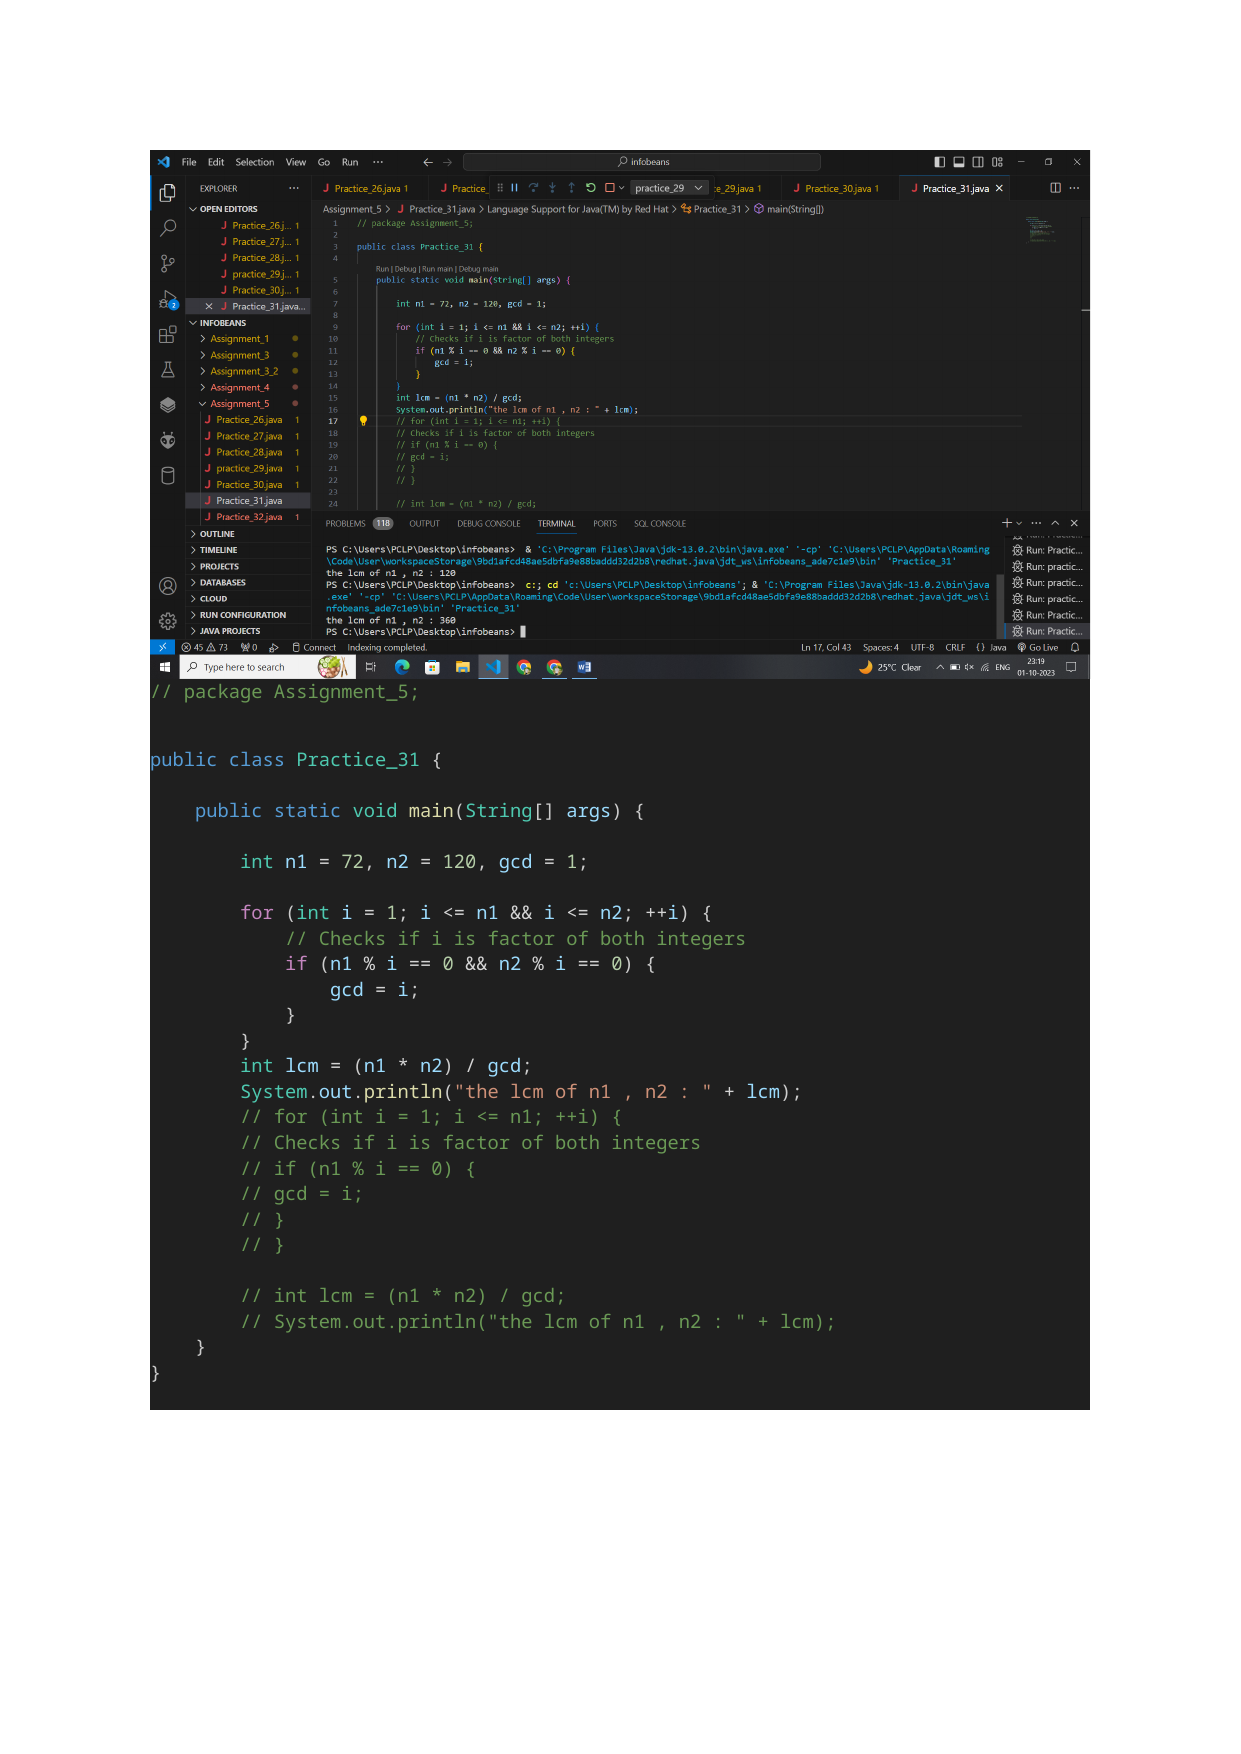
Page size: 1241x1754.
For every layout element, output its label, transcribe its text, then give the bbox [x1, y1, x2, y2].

text int n1 = 72, n2 = 120, gcd = 1; [150, 849, 1090, 874]
text for (int i = 1; i <= n1 && i <= n2; ++i) { [150, 900, 1090, 925]
text // System.out.println("the lcm of n1 , n2 : " + lcm); [150, 1308, 1090, 1333]
picture [150, 150, 1091, 679]
text gcd = i; [150, 976, 1090, 1002]
text } [150, 1002, 1090, 1027]
text int lcm = (n1 * n2) / gcd; [150, 1053, 1090, 1078]
text public static void main(String[] args) { [150, 798, 1090, 823]
text // Checks if i is factor of both integers [150, 925, 1090, 951]
text // } [150, 1231, 1090, 1257]
text if (n1 % i == 0 && n2 % i == 0) { [150, 951, 1090, 976]
text // if (n1 % i == 0) { [150, 1155, 1090, 1180]
text // gcd = i; [150, 1180, 1090, 1206]
text // Checks if i is factor of both integers [150, 1129, 1090, 1155]
text System.out.println("the lcm of n1 , n2 : " + lcm); [150, 1078, 1090, 1104]
text } [150, 1333, 1090, 1359]
text // } [150, 1206, 1090, 1231]
text // package Assignment_5; [150, 679, 1090, 704]
text } [150, 1027, 1090, 1053]
text } [150, 1359, 1090, 1384]
text // int lcm = (n1 * n2) / gcd; [150, 1282, 1090, 1308]
text // for (int i = 1; i <= n1; ++i) { [150, 1104, 1090, 1129]
text public class Practice_31 { [150, 747, 1090, 772]
